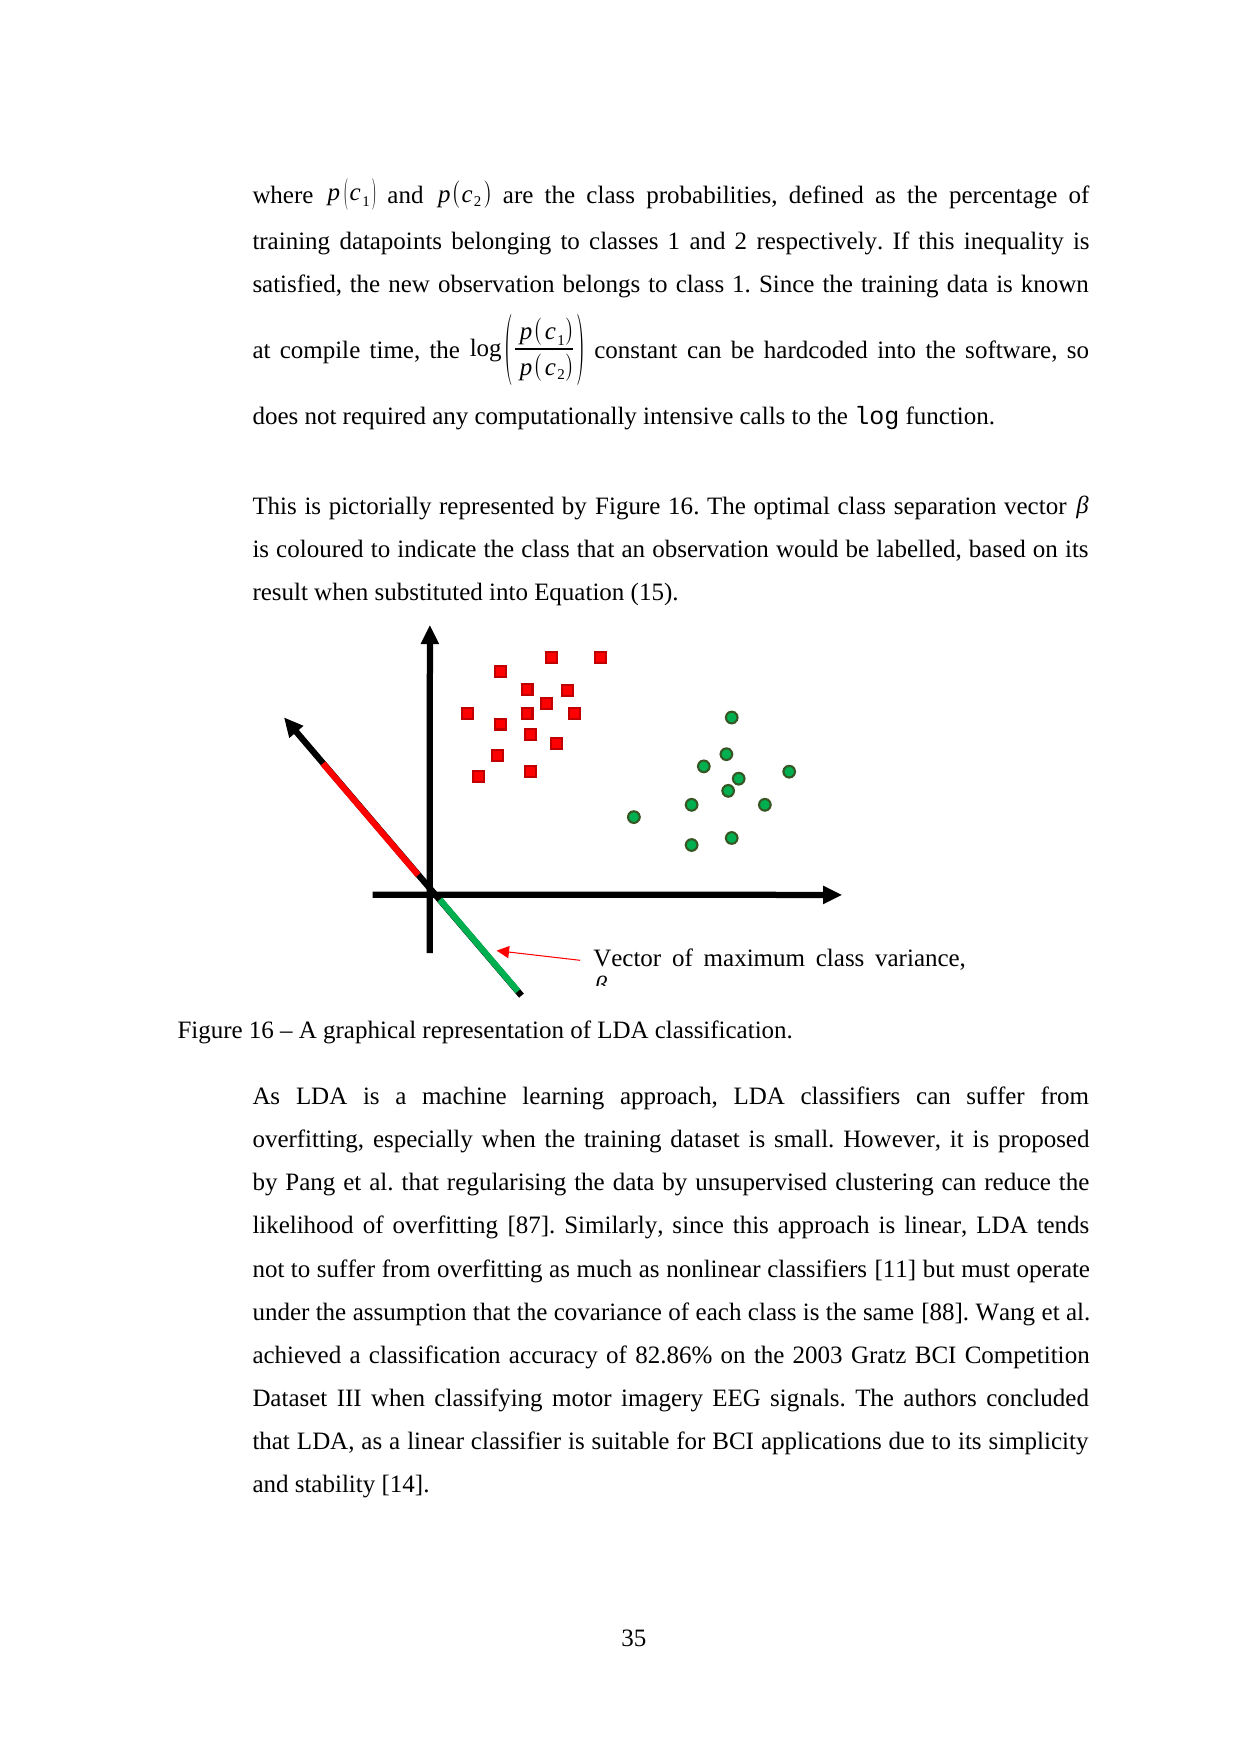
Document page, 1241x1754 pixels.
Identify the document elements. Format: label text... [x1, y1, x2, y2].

text This is pictorially represented by Figure 16. The optimal class separation vector is coloured to indicate the class that an observation would be labelled, based on its result when substituted into Equation (15). [252, 491, 1090, 606]
text where and are the class probabilities, defined as the percentage of training datapoints belonging to classes 1 and 2 respectively. If this inequality is satisfied, the new observation belongs to class 1. Since the training data is known at compile time, the constant can be hardcoded into the software, so does not required any computationally intensive calls to the log function. [252, 177, 1090, 432]
text Figure 16 – A graphical representation of LDA classification. [177, 620, 1090, 1044]
text As LDA is a machine learning approach, LDA classifiers can suffer from overfitting, especially when the training dataset is small. However, it is proposed by Pang et al. that regularising the data by unsupervised clustering can reduce the likelihood of overfitting [87]. Similarly, since this approach is linear, LDA tends not to suffer from overfitting as much as nonlinear classifiers [11] but must operate under the assumption that the covariance of each class is the same [88]. Wang et al. achieved a classification accuracy of 82.86% on the 2003 Gratz BCI Competition Dataset III when classifying motor imagery EEG signals. The authors concluded that LDA, as a linear classifier is suitable for BCI applications due to its simplicity and stability [14]. [252, 1081, 1090, 1498]
